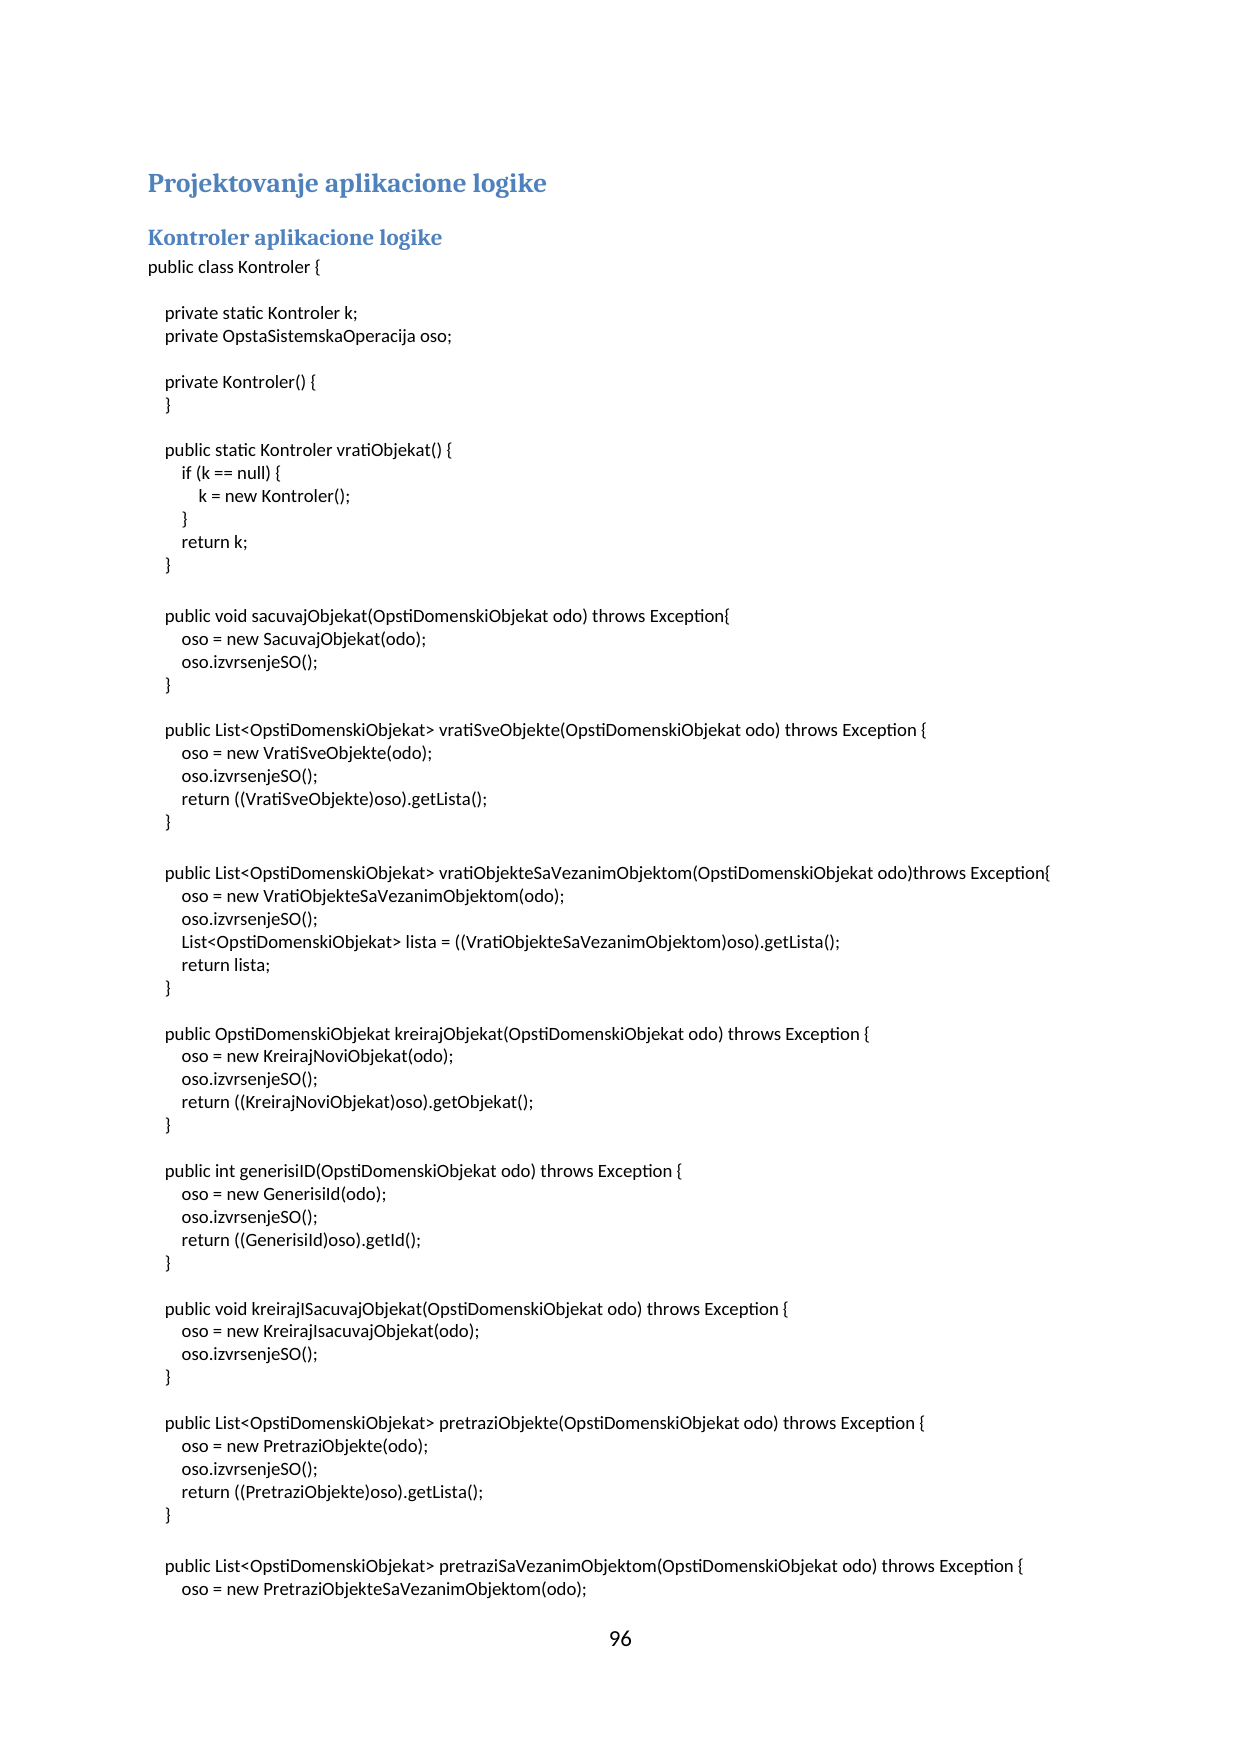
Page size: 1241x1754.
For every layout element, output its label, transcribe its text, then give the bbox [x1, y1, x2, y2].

text oso = new SacuvajObjekat(odo); [148, 627, 1093, 650]
subtitle Projektovanje aplikacione logike [148, 168, 1093, 199]
text } [148, 976, 1093, 999]
text k = new Kontroler(); [148, 484, 1093, 507]
text oso.izvrsenjeSO(); [148, 1067, 1093, 1090]
text } [148, 393, 1093, 416]
text private static Kontroler k; [148, 301, 1093, 324]
text } [148, 1503, 1093, 1526]
text } [148, 1251, 1093, 1274]
text private Kontroler() { [148, 370, 1093, 393]
text } [148, 1365, 1093, 1388]
text return k; [148, 530, 1093, 553]
text return lista; [148, 953, 1093, 976]
text oso.izvrsenjeSO(); [148, 1457, 1093, 1480]
text oso.izvrsenjeSO(); [148, 907, 1093, 930]
text return ((PretraziObjekte)oso).getLista(); [148, 1480, 1093, 1503]
text } [148, 673, 1093, 696]
text oso.izvrsenjeSO(); [148, 764, 1093, 787]
text public List<OpstiDomenskiObjekat> vratiObjekteSaVezanimObjektom(OpstiDomenskiObjekat odo)throws Exception{ [148, 861, 1093, 884]
text oso = new GenerisiId(odo); [148, 1182, 1093, 1205]
text return ((KreirajNoviObjekat)oso).getObjekat(); [148, 1090, 1093, 1113]
text public class Kontroler { [148, 255, 1093, 278]
text oso = new VratiObjekteSaVezanimObjektom(odo); [148, 884, 1093, 907]
text } [148, 507, 1093, 530]
text oso = new KreirajIsacuvajObjekat(odo); [148, 1319, 1093, 1342]
text oso = new KreirajNoviObjekat(odo); [148, 1044, 1093, 1067]
text } [148, 1113, 1093, 1136]
text public int generisiID(OpstiDomenskiObjekat odo) throws Exception { [148, 1159, 1093, 1182]
text oso = new VratiSveObjekte(odo); [148, 742, 1093, 764]
text oso.izvrsenjeSO(); [148, 1342, 1093, 1365]
text } [148, 553, 1093, 576]
text public OpstiDomenskiObjekat kreirajObjekat(OpstiDomenskiObjekat odo) throws Exception { [148, 1022, 1093, 1044]
text private OpstaSistemskaOperacija oso; [148, 324, 1093, 347]
text return ((GenerisiId)oso).getId(); [148, 1228, 1093, 1251]
text public void sacuvajObjekat(OpstiDomenskiObjekat odo) throws Exception{ [148, 604, 1093, 627]
text } [148, 810, 1093, 833]
text public static Kontroler vratiObjekat() { [148, 438, 1093, 461]
text public List<OpstiDomenskiObjekat> pretraziObjekte(OpstiDomenskiObjekat odo) throws Exception { [148, 1411, 1093, 1434]
text oso = new PretraziObjekteSaVezanimObjektom(odo); [148, 1577, 1093, 1600]
text oso = new PretraziObjekte(odo); [148, 1434, 1093, 1457]
text public void kreirajISacuvajObjekat(OpstiDomenskiObjekat odo) throws Exception { [148, 1297, 1093, 1319]
text return ((VratiSveObjekte)oso).getLista(); [148, 787, 1093, 810]
text oso.izvrsenjeSO(); [148, 650, 1093, 673]
text List<OpstiDomenskiObjekat> lista = ((VratiObjekteSaVezanimObjektom)oso).getLista(); [148, 930, 1093, 953]
text oso.izvrsenjeSO(); [148, 1205, 1093, 1228]
text public List<OpstiDomenskiObjekat> pretraziSaVezanimObjektom(OpstiDomenskiObjekat odo) throws Exception { [148, 1554, 1093, 1577]
text public List<OpstiDomenskiObjekat> vratiSveObjekte(OpstiDomenskiObjekat odo) throws Exception { [148, 719, 1093, 742]
subtitle Kontroler aplikacione logike [148, 225, 1093, 251]
text if (k == null) { [148, 461, 1093, 484]
